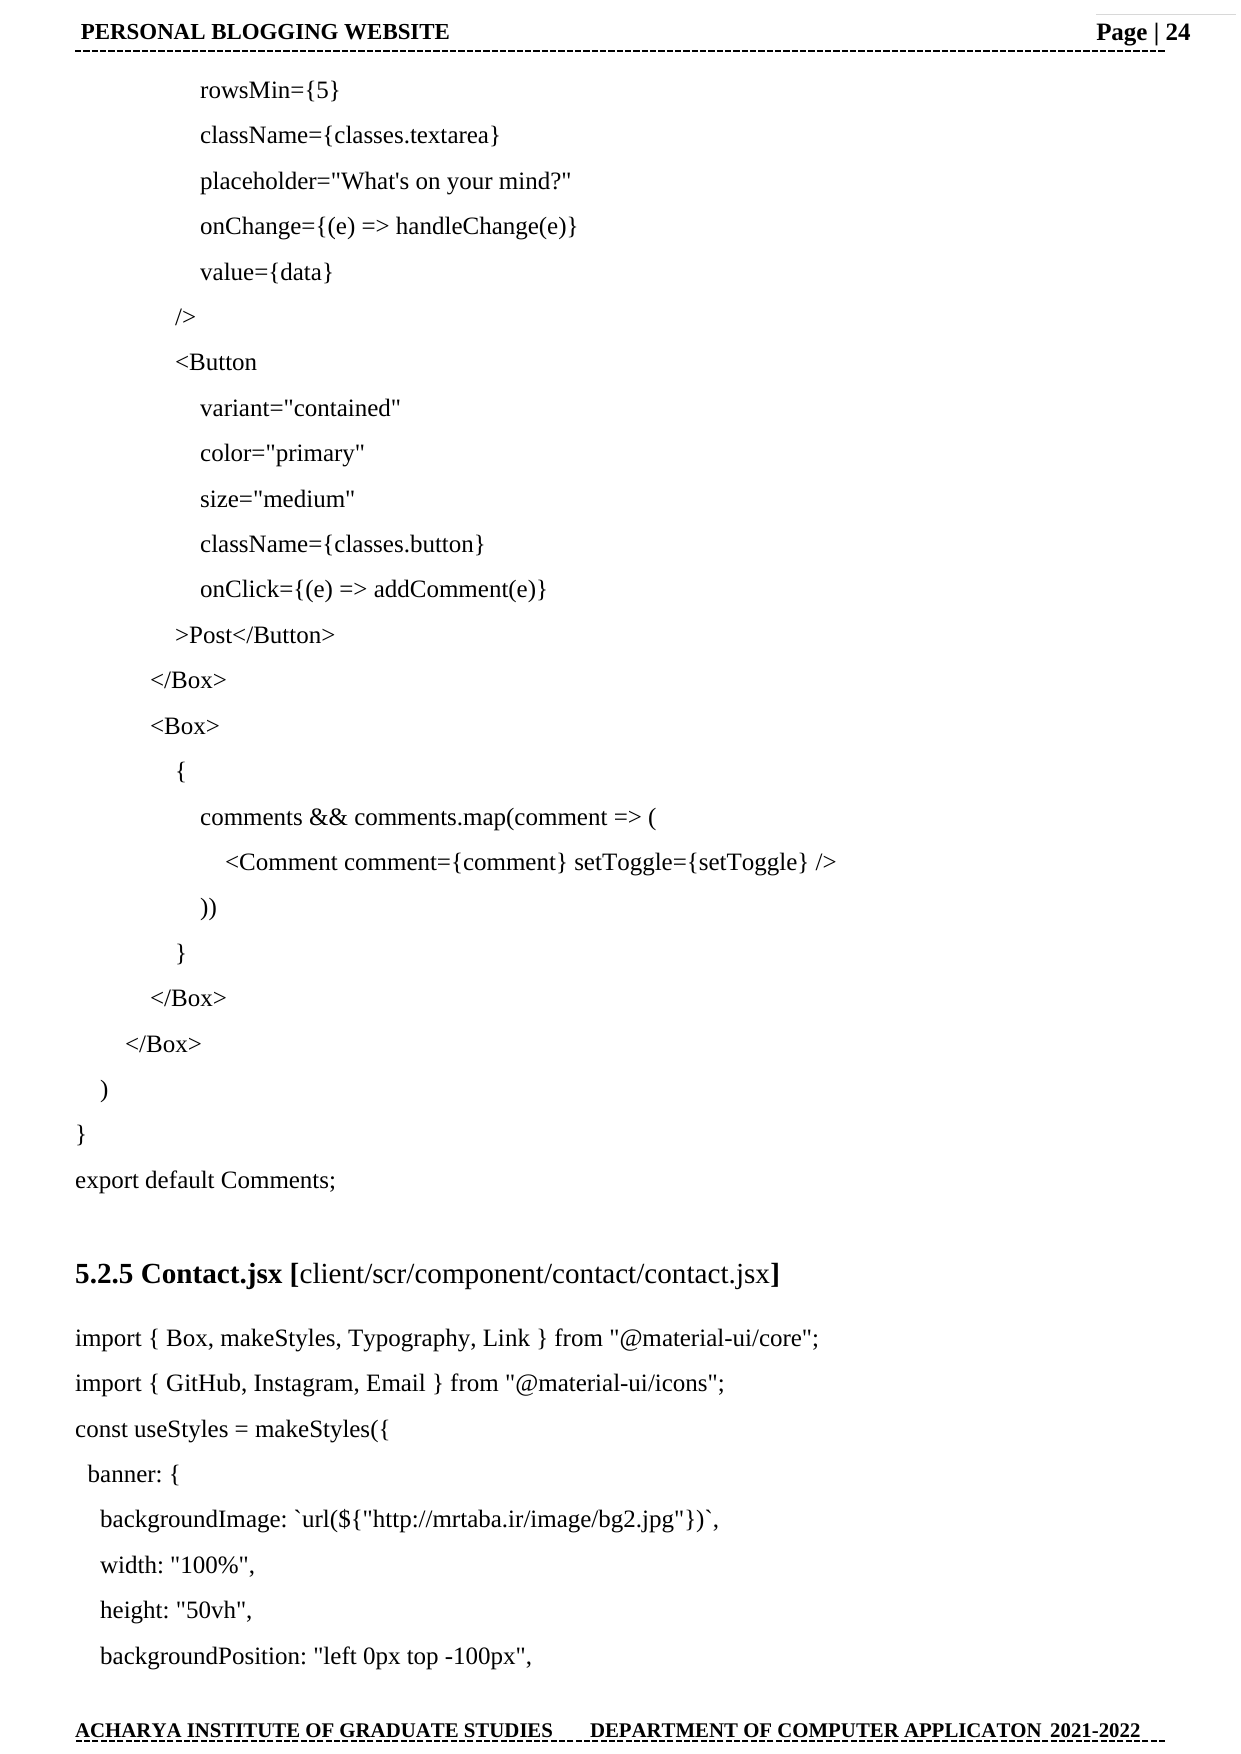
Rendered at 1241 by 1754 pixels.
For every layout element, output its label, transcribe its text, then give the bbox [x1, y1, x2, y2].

text width: "100%", [75, 1550, 1165, 1579]
text height: "50vh", [75, 1595, 1165, 1624]
text <Comment comment={comment} setToggle={setToggle} /> [75, 847, 1165, 876]
text className={classes.button} [75, 529, 1165, 558]
text <Button [75, 347, 1165, 376]
text </Box> [75, 983, 1165, 1012]
text size="medium" [75, 484, 1165, 512]
text comments && comments.map(comment => ( [75, 802, 1165, 830]
text <Box> [75, 711, 1165, 739]
text variant="contained" [75, 393, 1165, 422]
text onClick={(e) => addComment(e)} [75, 574, 1165, 603]
text /> [75, 302, 1165, 331]
text } [75, 938, 1165, 967]
text export default Comments; [75, 1165, 1165, 1194]
text banner: { [75, 1459, 1165, 1488]
text { [75, 756, 1165, 785]
text 5.2.5 Contact.jsx [client/scr/component/contact/contact.jsx] [75, 1256, 1165, 1289]
text const useStyles = makeStyles({ [75, 1414, 1165, 1442]
text </Box> [75, 1029, 1165, 1057]
text import { GitHub, Instagram, Email } from "@material-ui/icons"; [75, 1368, 1165, 1397]
text >Post</Button> [75, 620, 1165, 649]
text import { Box, makeStyles, Typography, Link } from "@material-ui/core"; [75, 1323, 1165, 1352]
text value={data} [75, 257, 1165, 285]
text )) [75, 892, 1165, 921]
text onChange={(e) => handleChange(e)} [75, 211, 1165, 240]
text rowsMin={5} [75, 75, 1165, 104]
text backgroundPosition: "left 0px top -100px", [75, 1641, 1165, 1669]
text ) [75, 1074, 1165, 1103]
text placeholder="What's on your mind?" [75, 166, 1165, 194]
text } [75, 1119, 1165, 1148]
text backgroundImage: `url(${"http://mrtaba.ir/image/bg2.jpg"})`, [75, 1504, 1165, 1533]
text </Box> [75, 665, 1165, 694]
text color="primary" [75, 438, 1165, 467]
text className={classes.textarea} [75, 120, 1165, 149]
